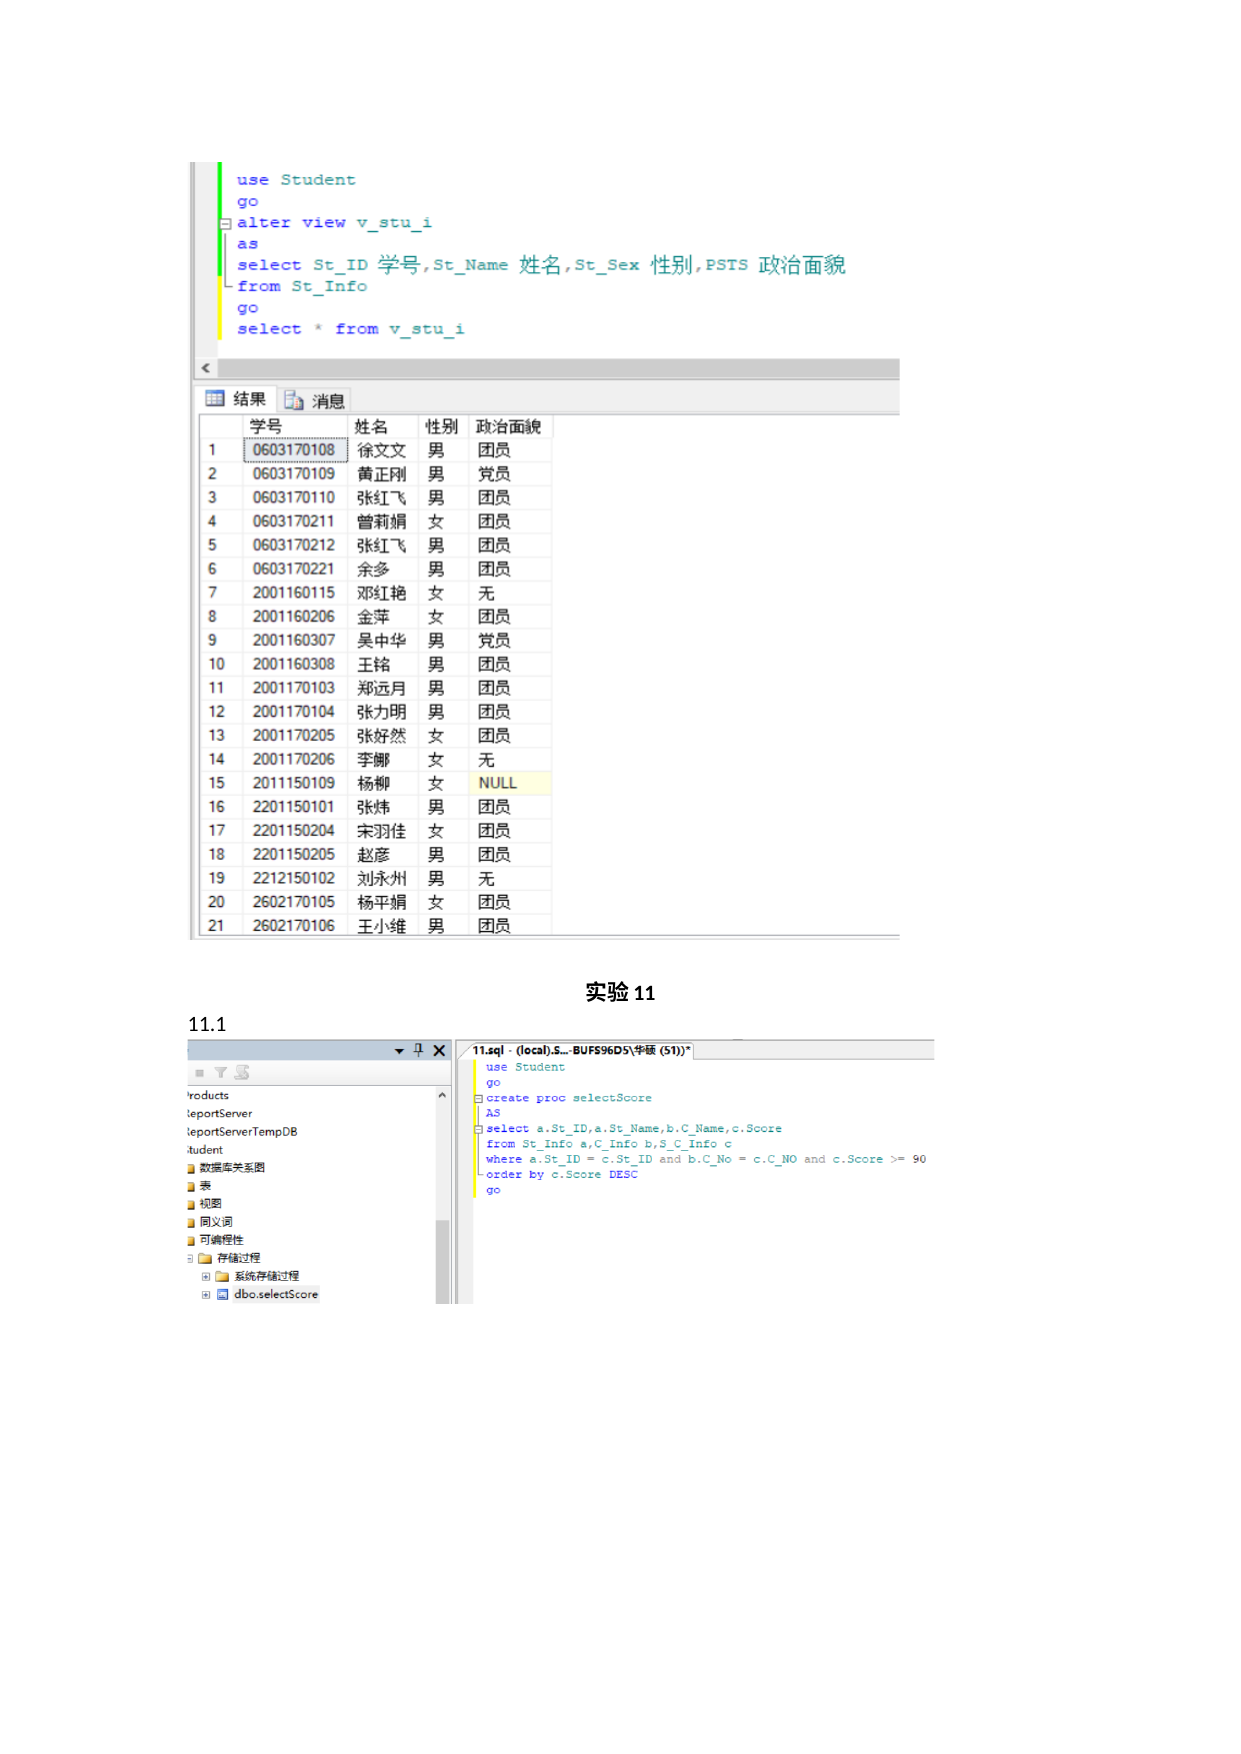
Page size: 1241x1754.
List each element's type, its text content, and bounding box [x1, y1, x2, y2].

picture [187, 1039, 935, 1304]
picture [187, 162, 900, 940]
text 11.1 [187, 1007, 1053, 1039]
text 实验11 [187, 974, 1053, 1007]
